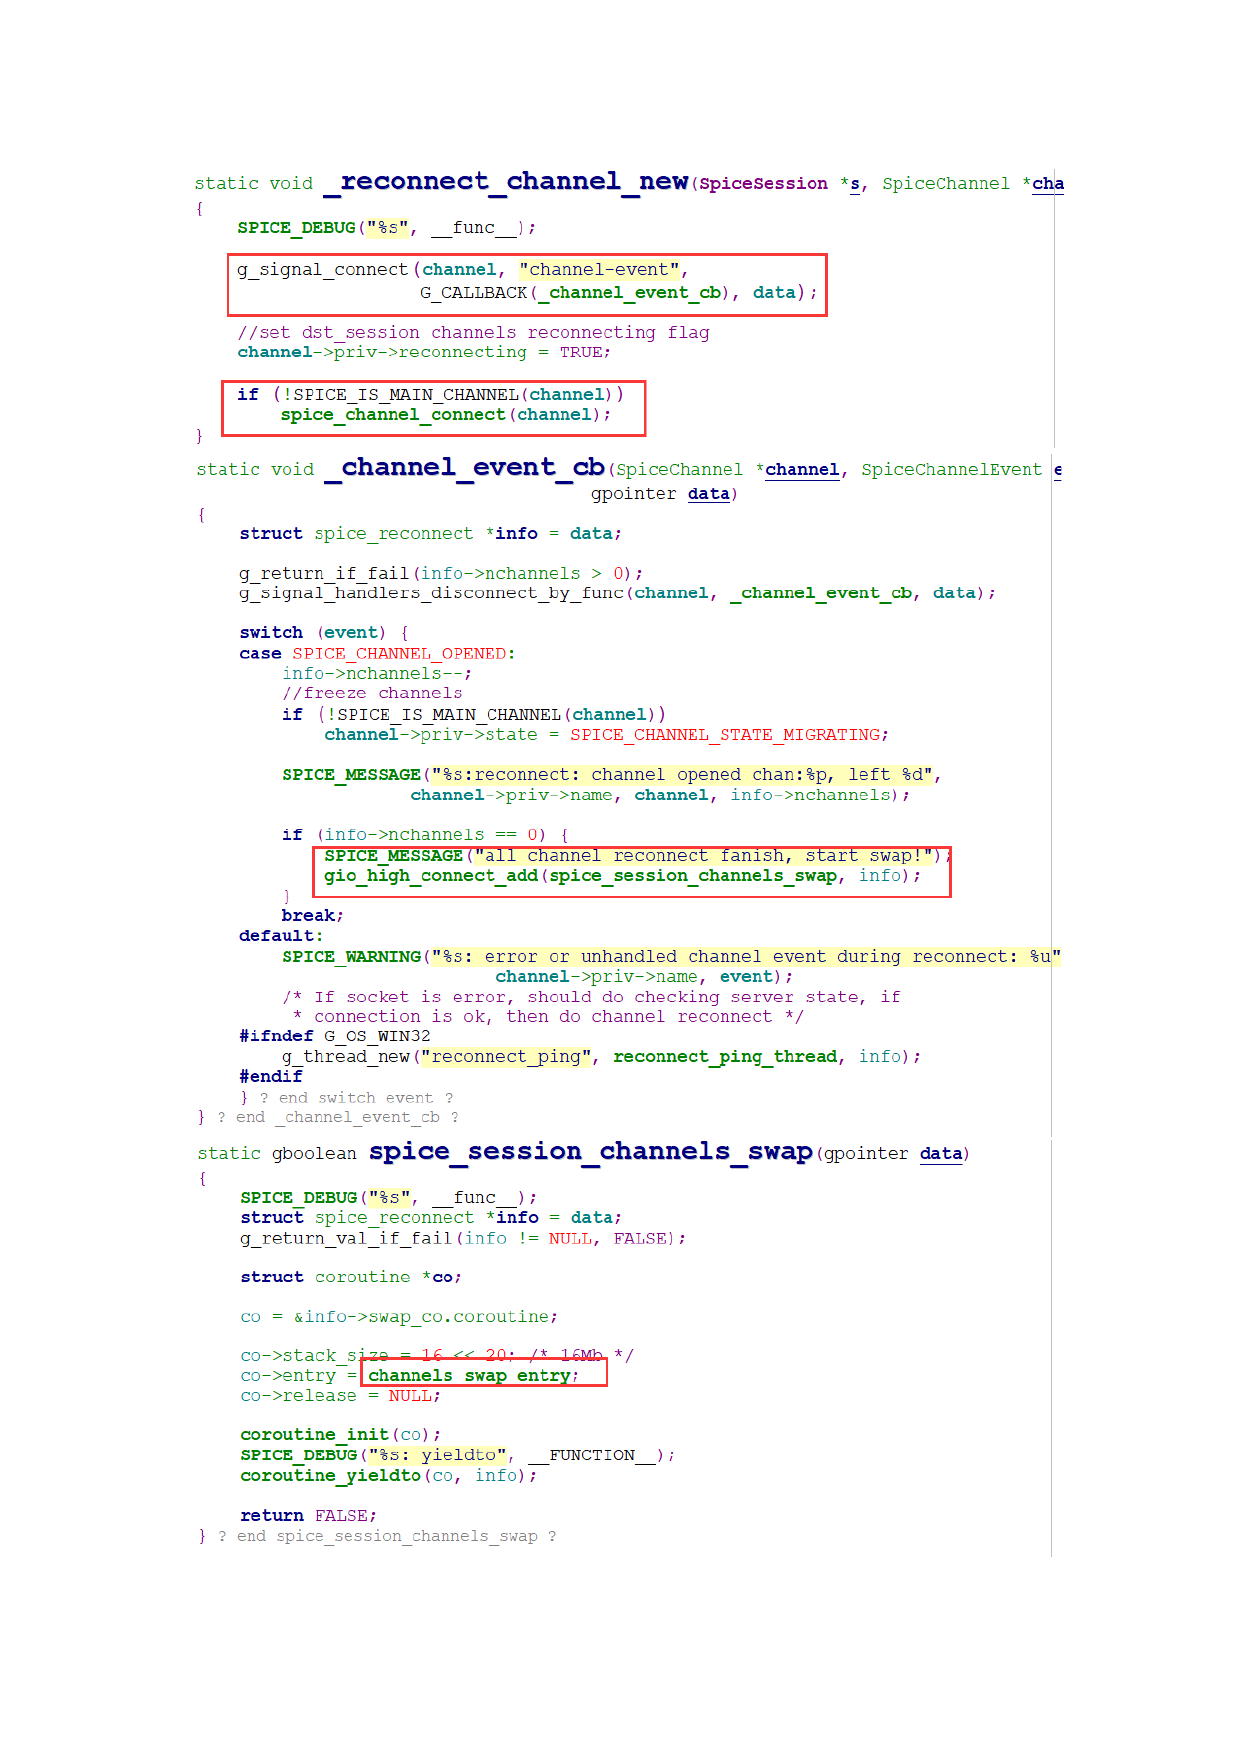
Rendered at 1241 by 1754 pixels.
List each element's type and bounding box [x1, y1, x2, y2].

picture [187, 1140, 1060, 1557]
picture [187, 169, 1064, 448]
picture [187, 454, 1062, 1137]
